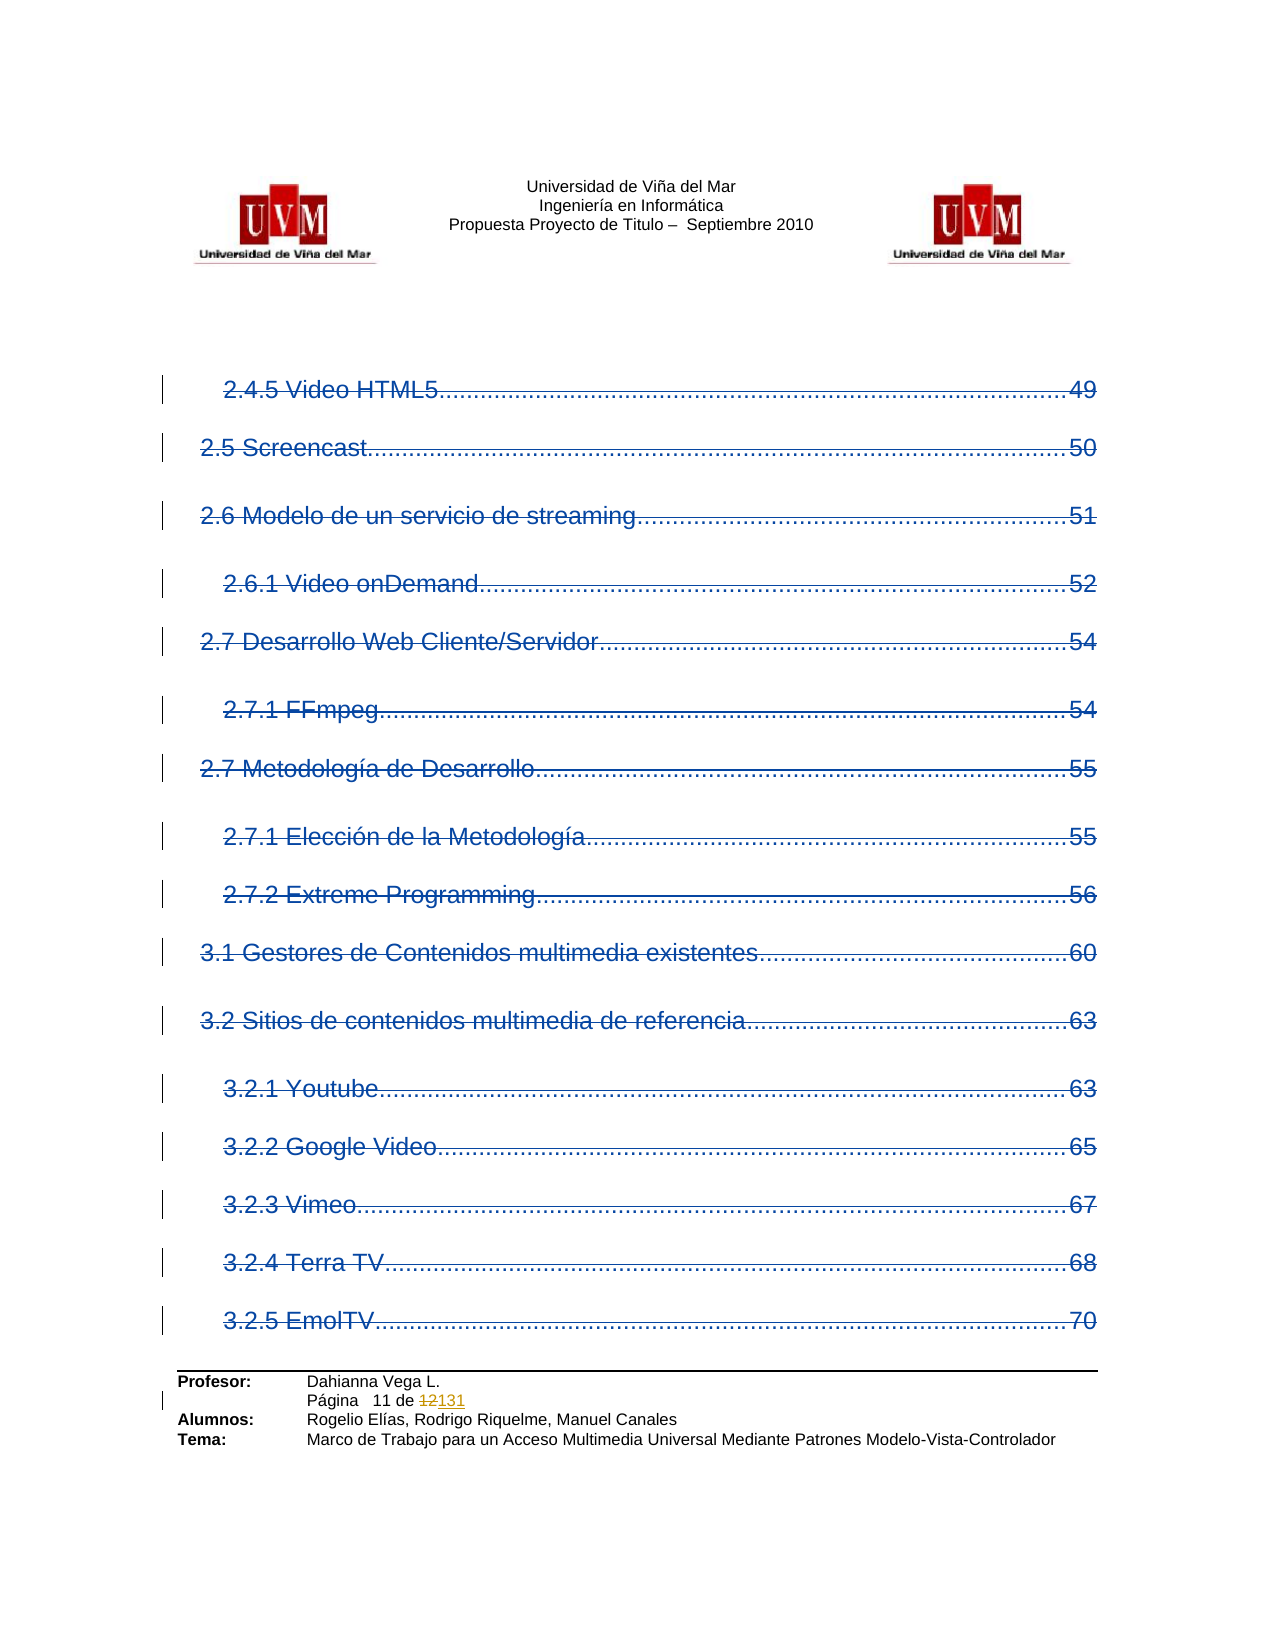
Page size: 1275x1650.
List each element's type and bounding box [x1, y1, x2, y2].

picture [177, 176, 390, 267]
picture [871, 176, 1084, 267]
